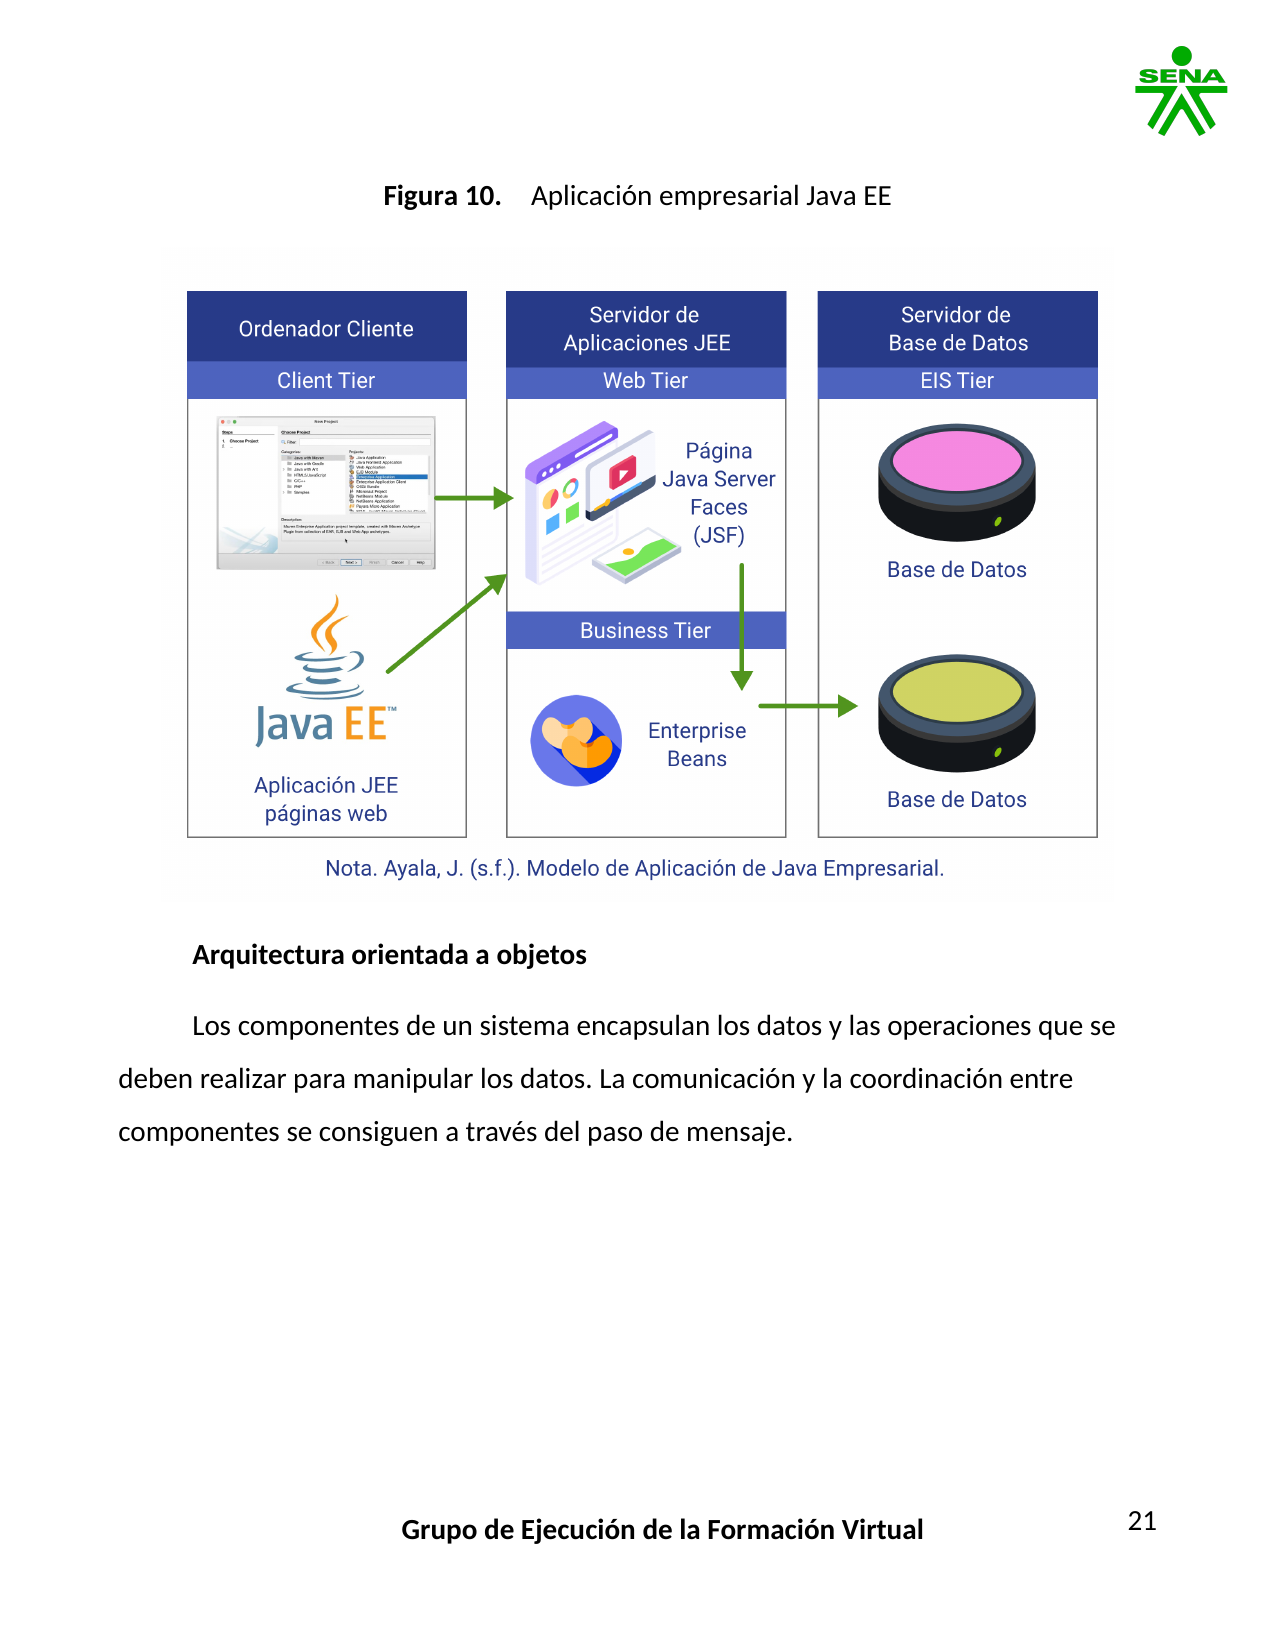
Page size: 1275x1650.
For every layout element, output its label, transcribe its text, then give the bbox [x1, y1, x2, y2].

text Los componentes de un sistema encapsulan los datos y las operaciones que se deben realizar para manipular los datos. La comunicación y la coordinación entre componentes se consiguen a través del paso de mensaje. [118, 1007, 1157, 1149]
text Arquitectura orientada a objetos [118, 936, 1157, 972]
text Aplicación empresarial Java EE [118, 177, 1157, 213]
picture [161, 247, 1114, 902]
picture [1135, 46, 1228, 136]
